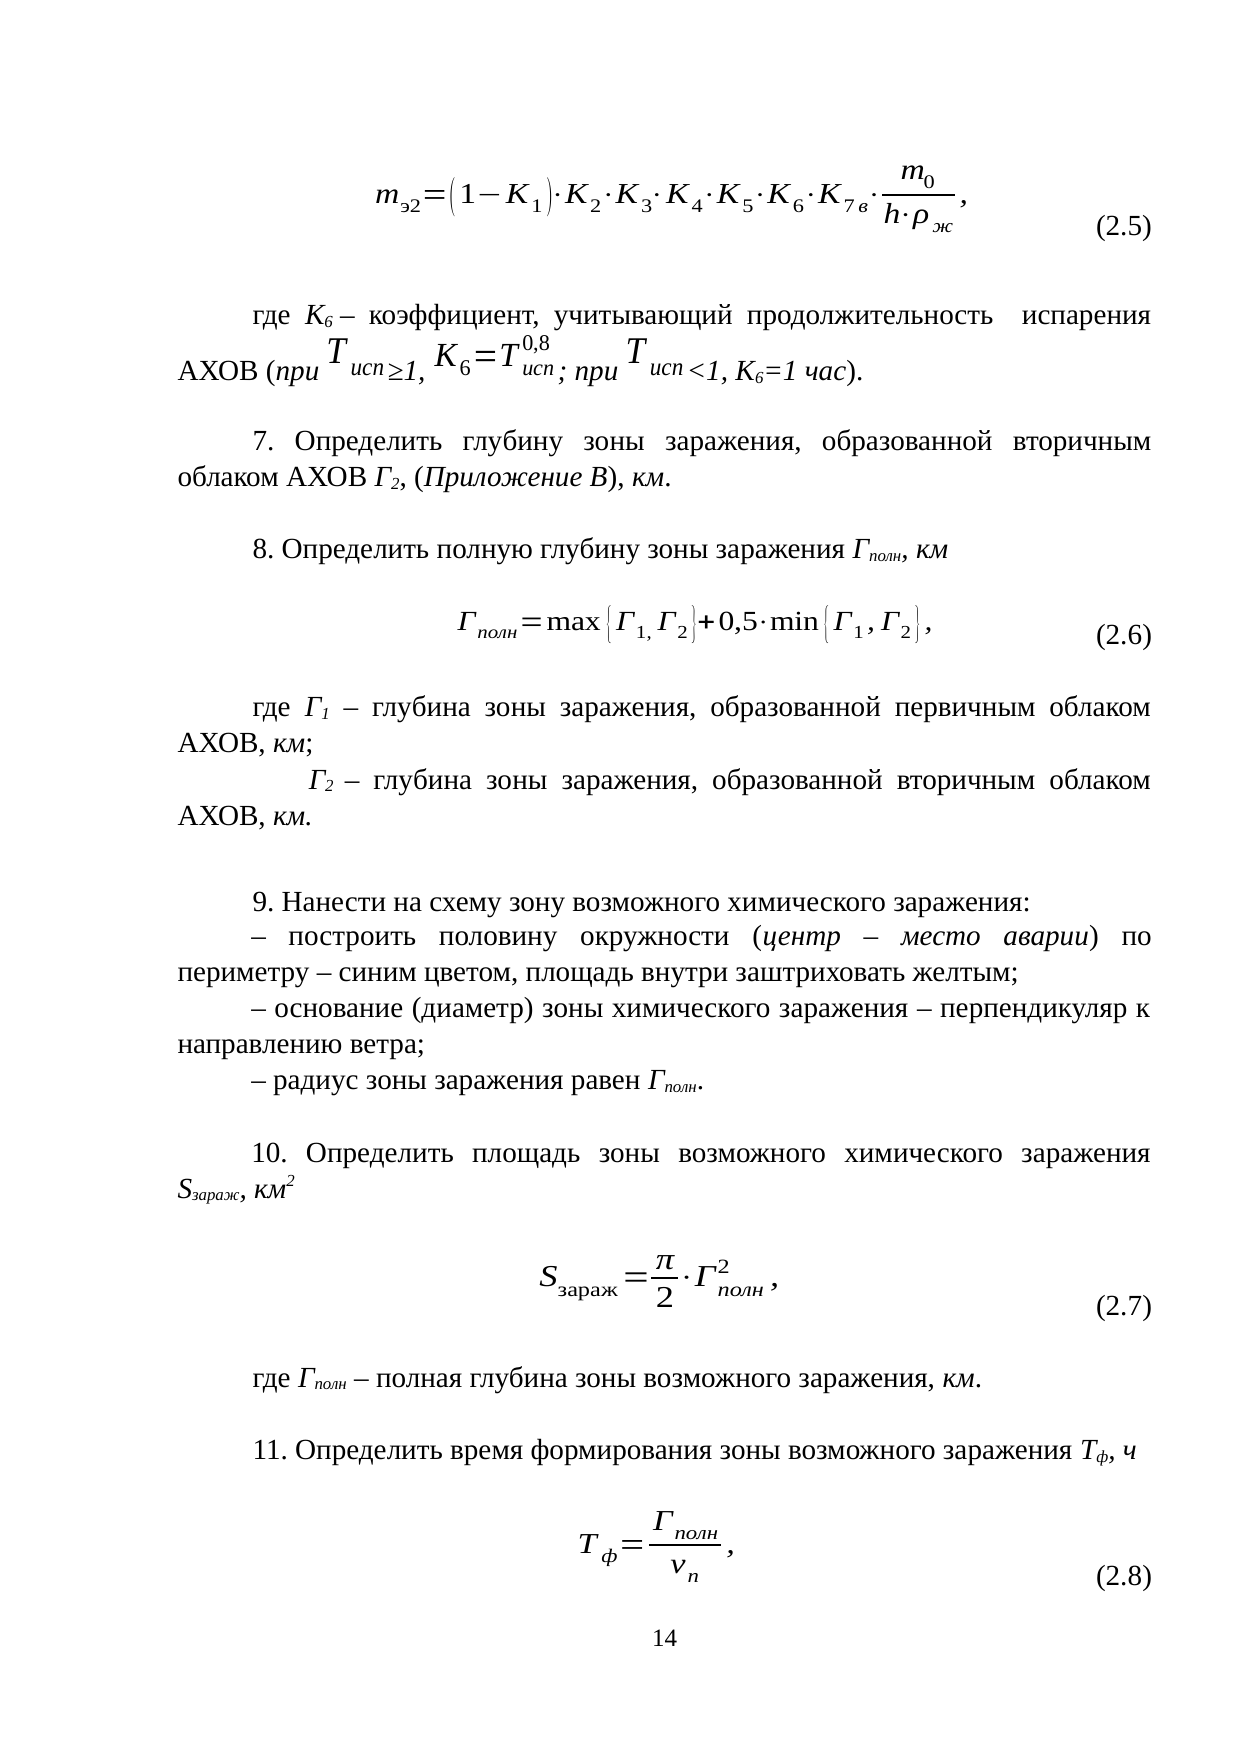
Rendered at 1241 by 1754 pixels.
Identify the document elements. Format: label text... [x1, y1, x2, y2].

text (2.8) [177, 1504, 1152, 1592]
text 8. Определить полную глубину зоны заражения Гполн, км [177, 532, 1152, 565]
text где Гполн – полная глубина зоны возможного заражения, км. [177, 1360, 1152, 1393]
text – основание (диаметр) зоны химического заражения – перпендикуляр к направлению ветра; [177, 990, 1152, 1060]
text – радиус зоны заражения равен Гполн. [177, 1062, 1152, 1096]
text (2.6) [177, 604, 1152, 651]
text где Г1 – глубина зоны заражения, образованной первичным облаком АХОВ, км; [177, 689, 1152, 759]
text 10. Определить площадь зоны возможного химического заражения Sзараж, км2 [177, 1135, 1152, 1204]
text (2.7) [177, 1243, 1152, 1321]
text (2.5) [177, 154, 1152, 242]
text – построить половину окружности (центр – место аварии) по периметру – синим цветом, площадь внутри заштриховать желтым; [177, 918, 1152, 987]
text 7. Определить глубину зоны заражения, образованной вторичным облаком АХОВ Г2, (Приложение В), км. [177, 423, 1152, 493]
text где К6 – коэффициент, учитывающий продолжительность испарения АХОВ (при ≥1, ; при <1, К6=1 час). [177, 297, 1152, 387]
text 11. Определить время формирования зоны возможного заражения Тф, ч [177, 1432, 1152, 1466]
text Г2 – глубина зоны заражения, образованной вторичным облаком АХОВ, км. [177, 762, 1152, 831]
text 9. Нанести на схему зону возможного химического заражения: [177, 884, 1152, 918]
